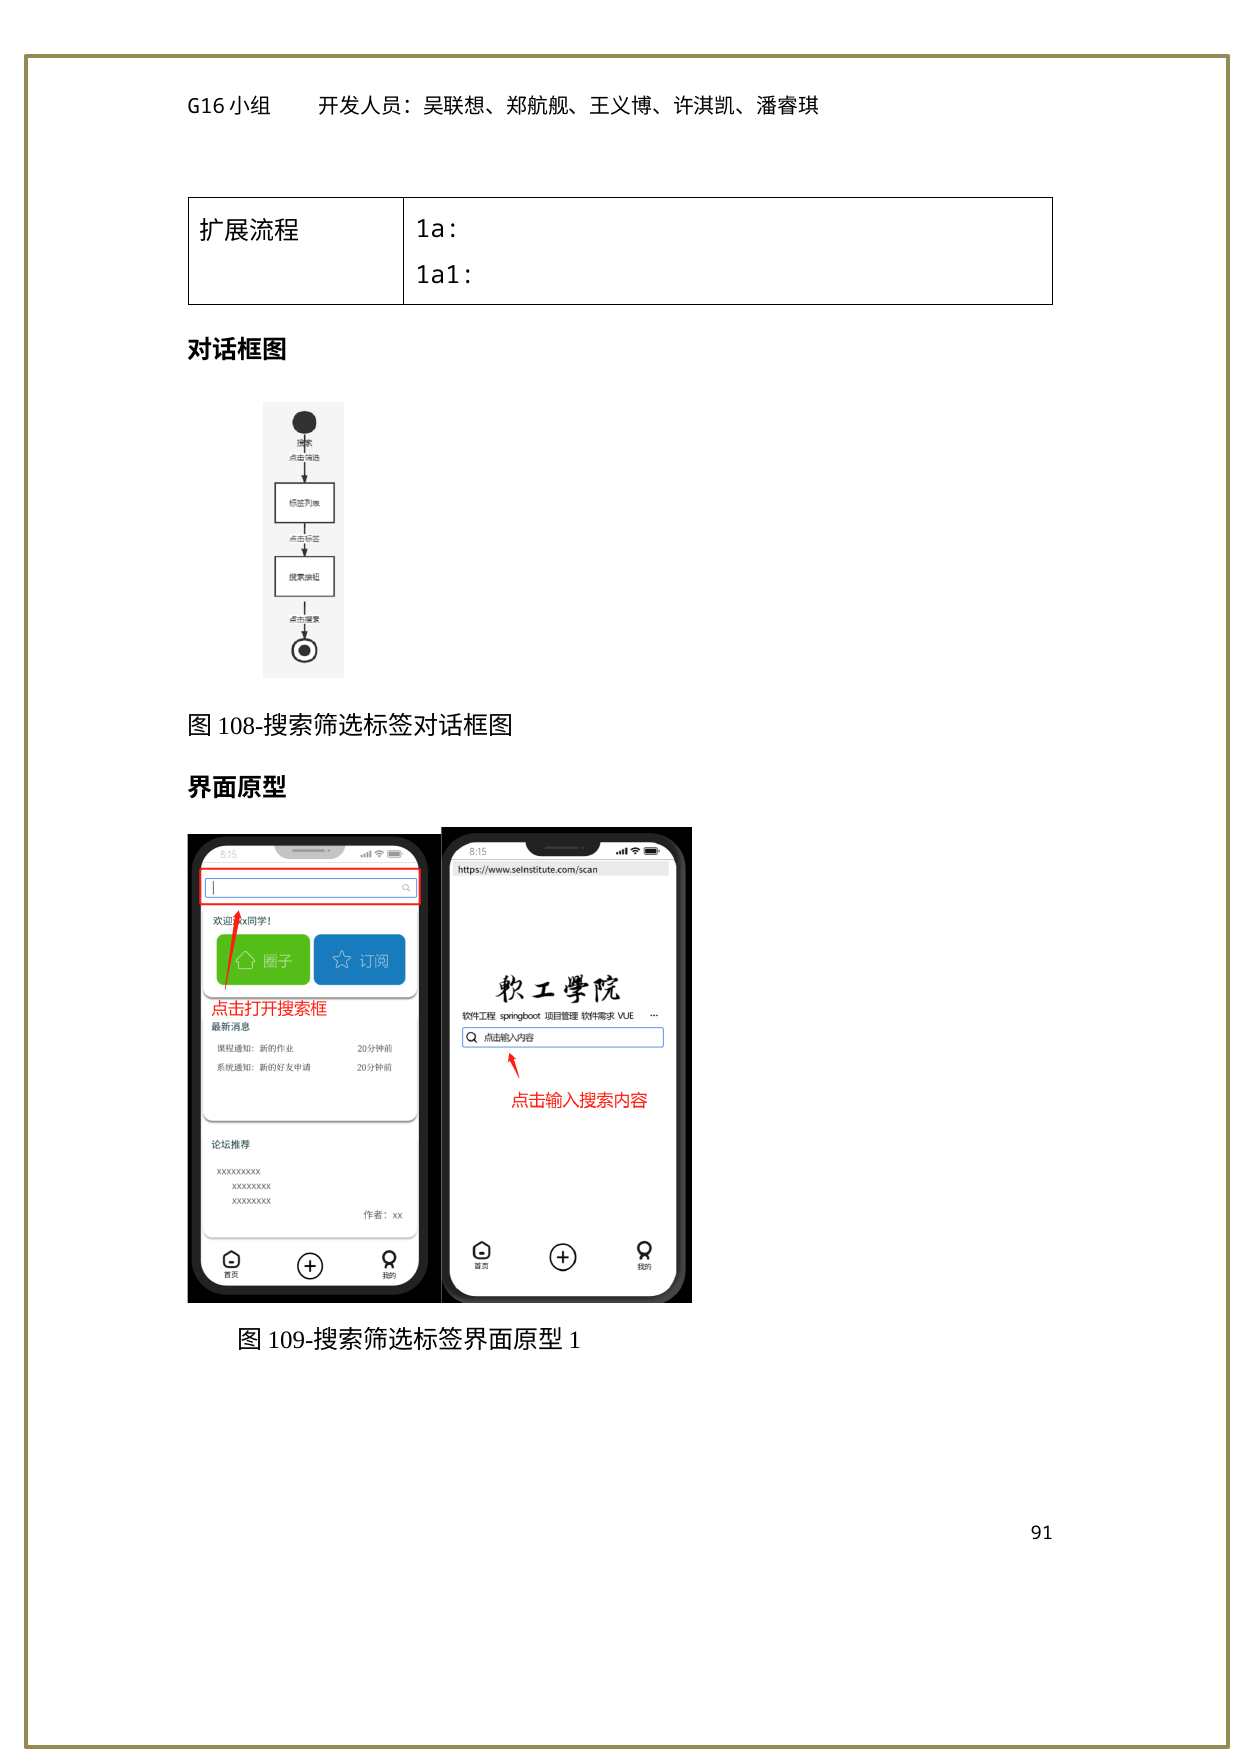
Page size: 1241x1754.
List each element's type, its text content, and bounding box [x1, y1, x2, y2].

picture [262, 402, 344, 678]
text 图109-搜索筛选标签界面原型1 [187, 1315, 1053, 1357]
text 图108-搜索筛选标签对话框图 [187, 701, 1053, 743]
table_cell 1a: 1a1: [404, 198, 1052, 304]
picture [187, 827, 692, 1303]
subtitle 界面原型 [187, 768, 1053, 804]
subtitle 对话框图 [187, 330, 1053, 366]
table_cell 扩展流程 [189, 198, 403, 304]
